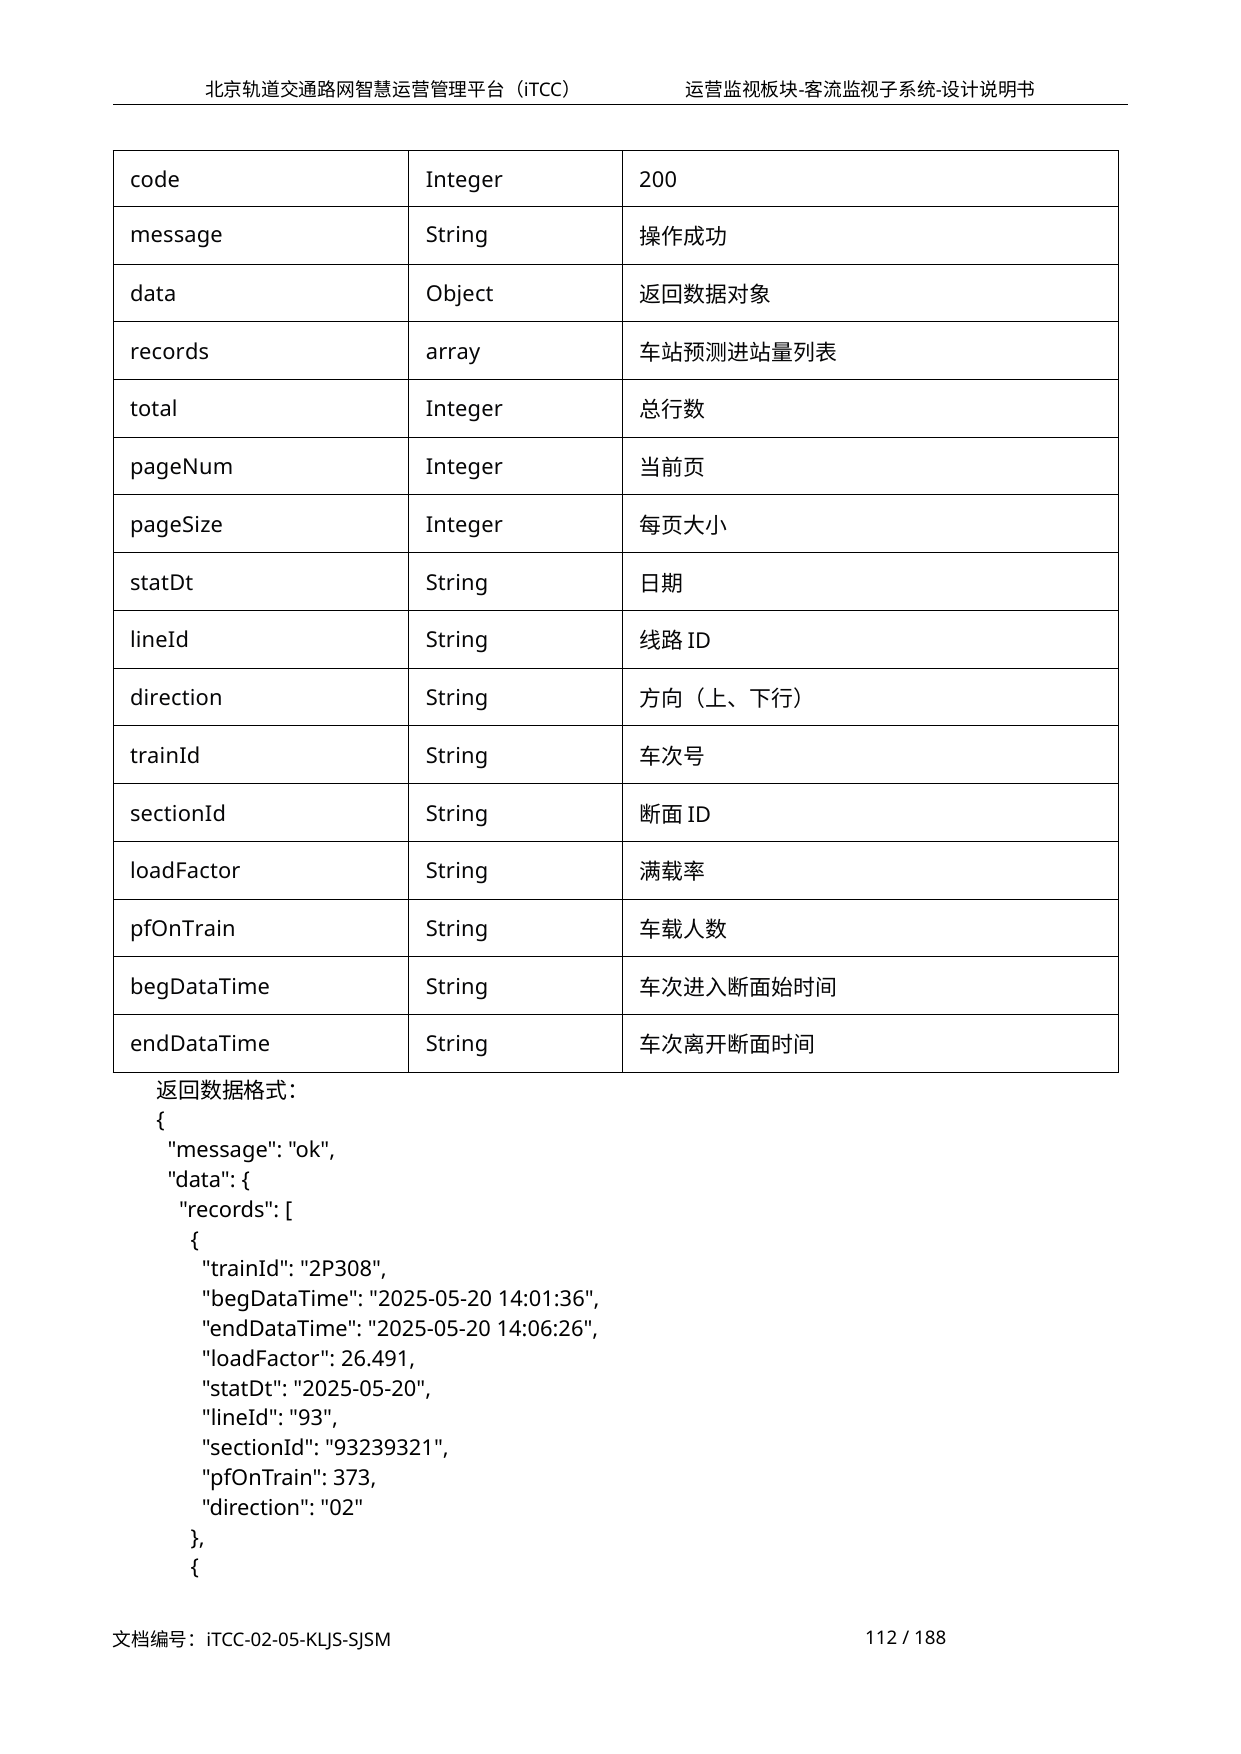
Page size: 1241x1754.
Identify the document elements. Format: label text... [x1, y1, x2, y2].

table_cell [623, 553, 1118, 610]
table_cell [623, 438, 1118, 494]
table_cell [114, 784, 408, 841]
text "sectionId": "93239321", [112, 1432, 1128, 1462]
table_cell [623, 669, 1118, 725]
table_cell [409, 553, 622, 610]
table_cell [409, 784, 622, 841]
text 返回数据格式： [112, 1073, 1128, 1104]
text { [112, 1223, 1128, 1253]
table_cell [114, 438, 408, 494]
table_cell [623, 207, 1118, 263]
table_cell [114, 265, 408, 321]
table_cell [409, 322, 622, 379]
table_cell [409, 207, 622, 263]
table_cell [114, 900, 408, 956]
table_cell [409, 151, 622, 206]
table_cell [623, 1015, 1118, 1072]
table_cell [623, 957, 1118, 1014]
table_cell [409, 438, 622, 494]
text "loadFactor": 26.491, [112, 1343, 1128, 1372]
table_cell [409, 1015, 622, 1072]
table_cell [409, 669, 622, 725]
text "trainId": "2P308", [112, 1253, 1128, 1283]
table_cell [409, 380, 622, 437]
text "statDt": "2025-05-20", [112, 1372, 1128, 1402]
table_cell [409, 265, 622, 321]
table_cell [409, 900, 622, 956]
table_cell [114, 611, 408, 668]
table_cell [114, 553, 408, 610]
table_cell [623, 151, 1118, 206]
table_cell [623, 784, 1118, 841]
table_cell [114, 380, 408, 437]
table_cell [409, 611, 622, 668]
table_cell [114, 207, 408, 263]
text "begDataTime": "2025-05-20 14:01:36", [112, 1283, 1128, 1313]
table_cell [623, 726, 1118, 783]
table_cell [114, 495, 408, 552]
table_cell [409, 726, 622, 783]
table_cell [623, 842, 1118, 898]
text "records": [ [112, 1194, 1128, 1223]
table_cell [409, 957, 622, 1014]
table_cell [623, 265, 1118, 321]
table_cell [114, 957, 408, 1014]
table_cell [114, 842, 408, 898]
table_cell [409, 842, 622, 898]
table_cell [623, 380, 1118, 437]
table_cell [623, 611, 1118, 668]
text "pfOnTrain": 373, [112, 1462, 1128, 1492]
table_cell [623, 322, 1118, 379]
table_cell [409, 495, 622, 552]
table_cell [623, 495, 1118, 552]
text }, [112, 1521, 1128, 1551]
text "direction": "02" [112, 1492, 1128, 1521]
text { [112, 1104, 1128, 1134]
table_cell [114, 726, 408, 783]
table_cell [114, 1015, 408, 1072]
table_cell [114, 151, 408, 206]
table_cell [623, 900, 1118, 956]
text "data": { [112, 1164, 1128, 1194]
text "lineId": "93", [112, 1402, 1128, 1432]
text "endDataTime": "2025-05-20 14:06:26", [112, 1313, 1128, 1343]
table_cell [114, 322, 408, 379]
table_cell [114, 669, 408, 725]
text { [112, 1551, 1128, 1581]
text "message": "ok", [112, 1134, 1128, 1164]
